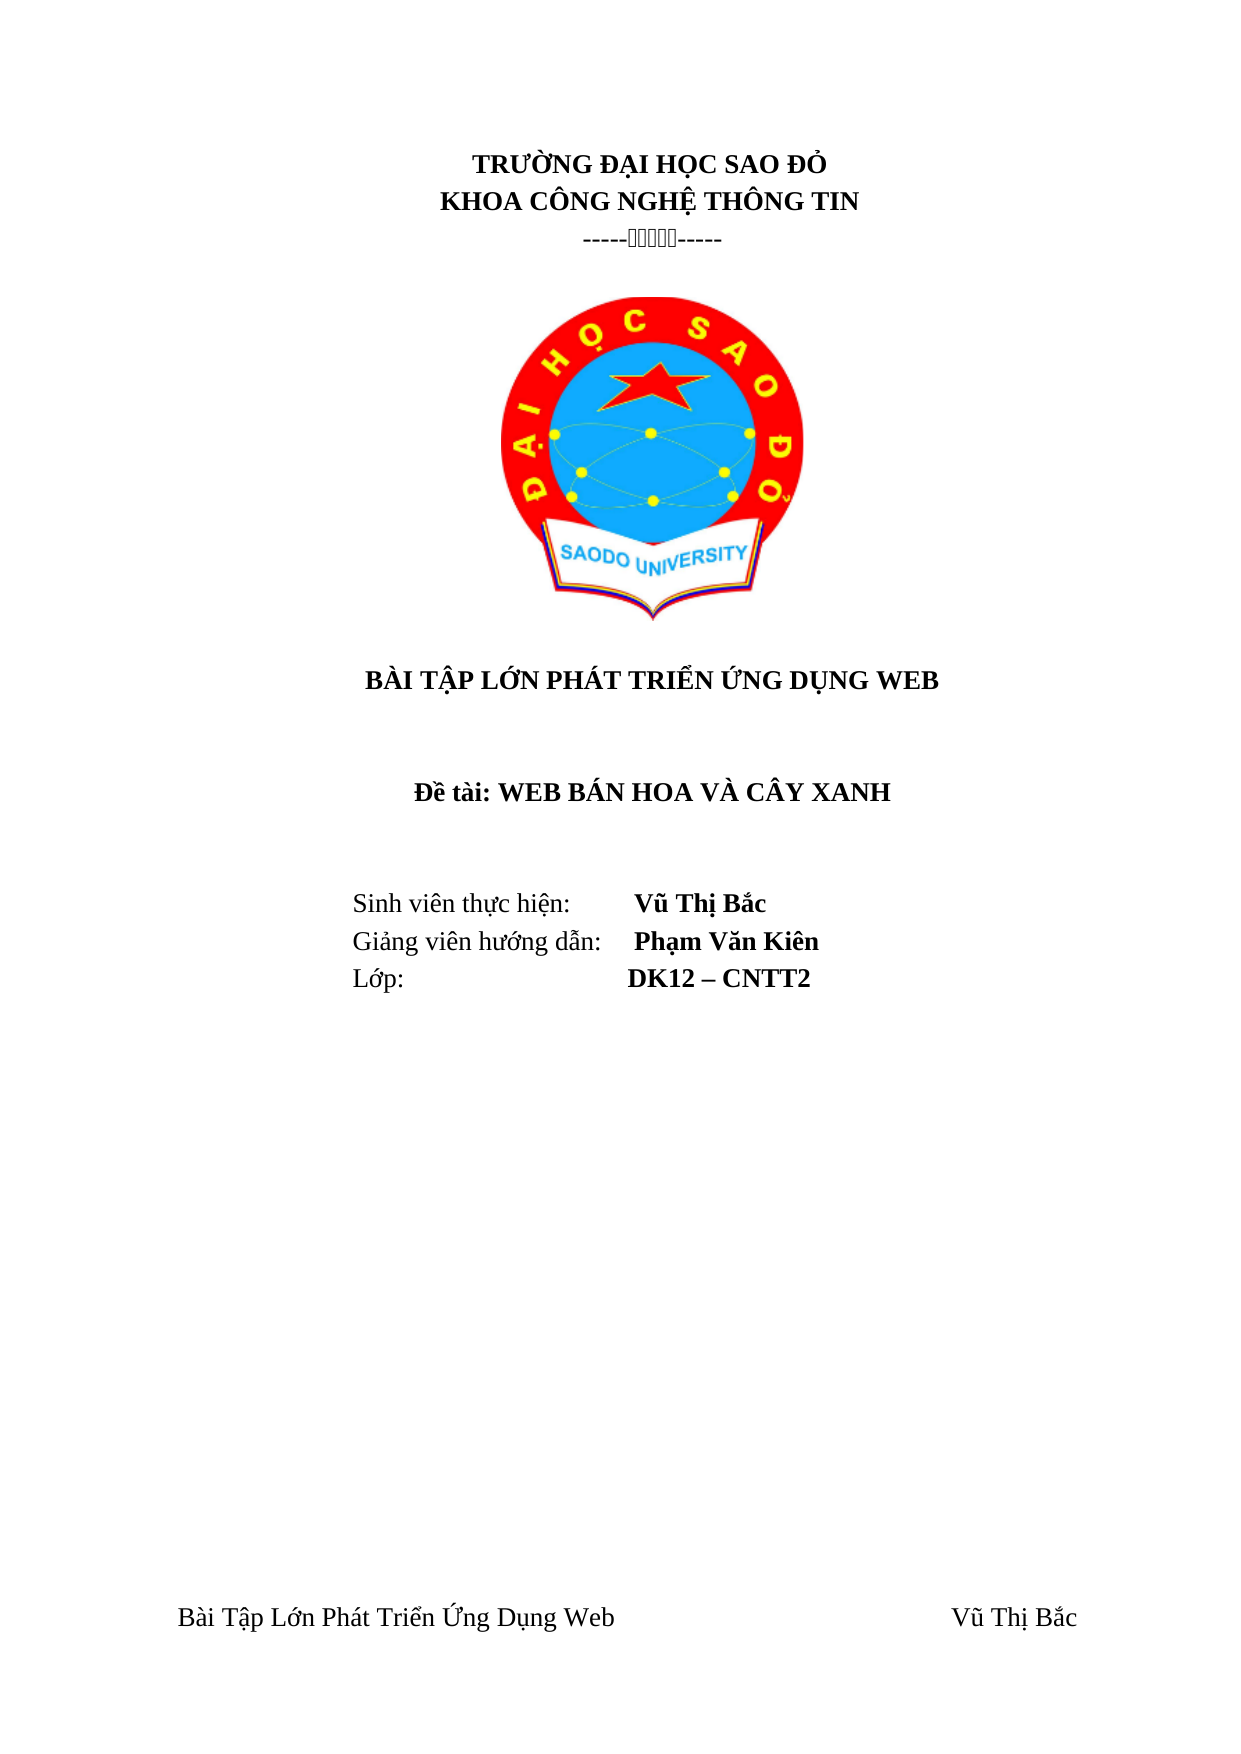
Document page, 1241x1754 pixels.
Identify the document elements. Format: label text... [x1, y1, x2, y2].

text Giảng viên hướng dẫn: Phạm Văn Kiên [308, 925, 1092, 956]
picture [501, 297, 804, 621]
text Sinh viên thực hiện: Vũ Thị Bắc [308, 887, 1092, 919]
text BÀI TẬP LỚN PHÁT TRIỂN ỨNG DỤNG WEB [177, 664, 1098, 695]
text Đề tài: WEB BÁN HOA VÀ CÂY XANH [177, 776, 1098, 807]
text ---------- [177, 222, 1098, 253]
text TRƯỜNG ĐẠI HỌC SAO ĐỎ [177, 148, 1092, 179]
text Lớp: DK12 – CNTT2 [308, 962, 1092, 993]
text KHOA CÔNG NGHỆ THÔNG TIN [177, 185, 1092, 216]
